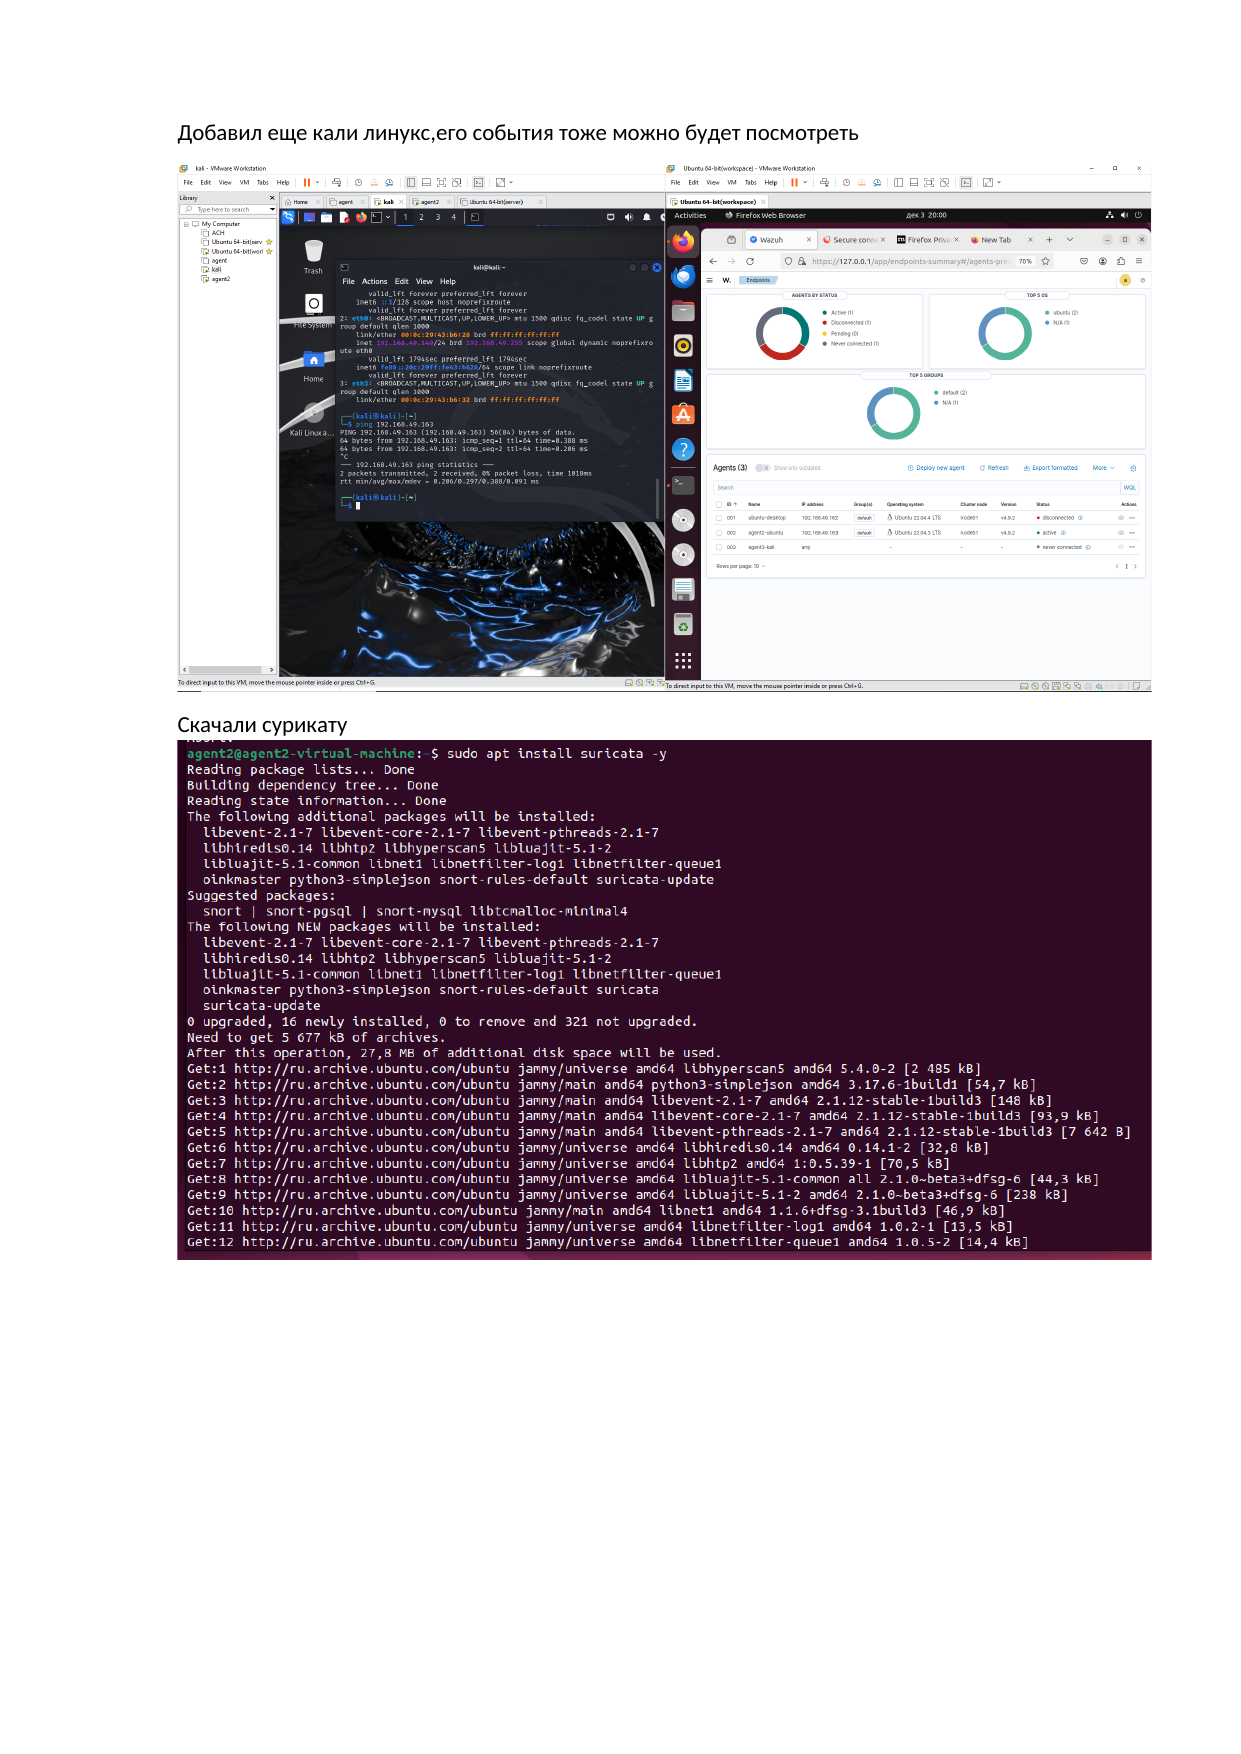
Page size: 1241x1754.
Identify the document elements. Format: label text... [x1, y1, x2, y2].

picture [177, 740, 1152, 1260]
text Добавил еще кали линукс,его события тоже можно будет посмотреть [177, 118, 1152, 146]
picture [177, 165, 1152, 692]
text Скачали сурикату [177, 710, 1152, 740]
